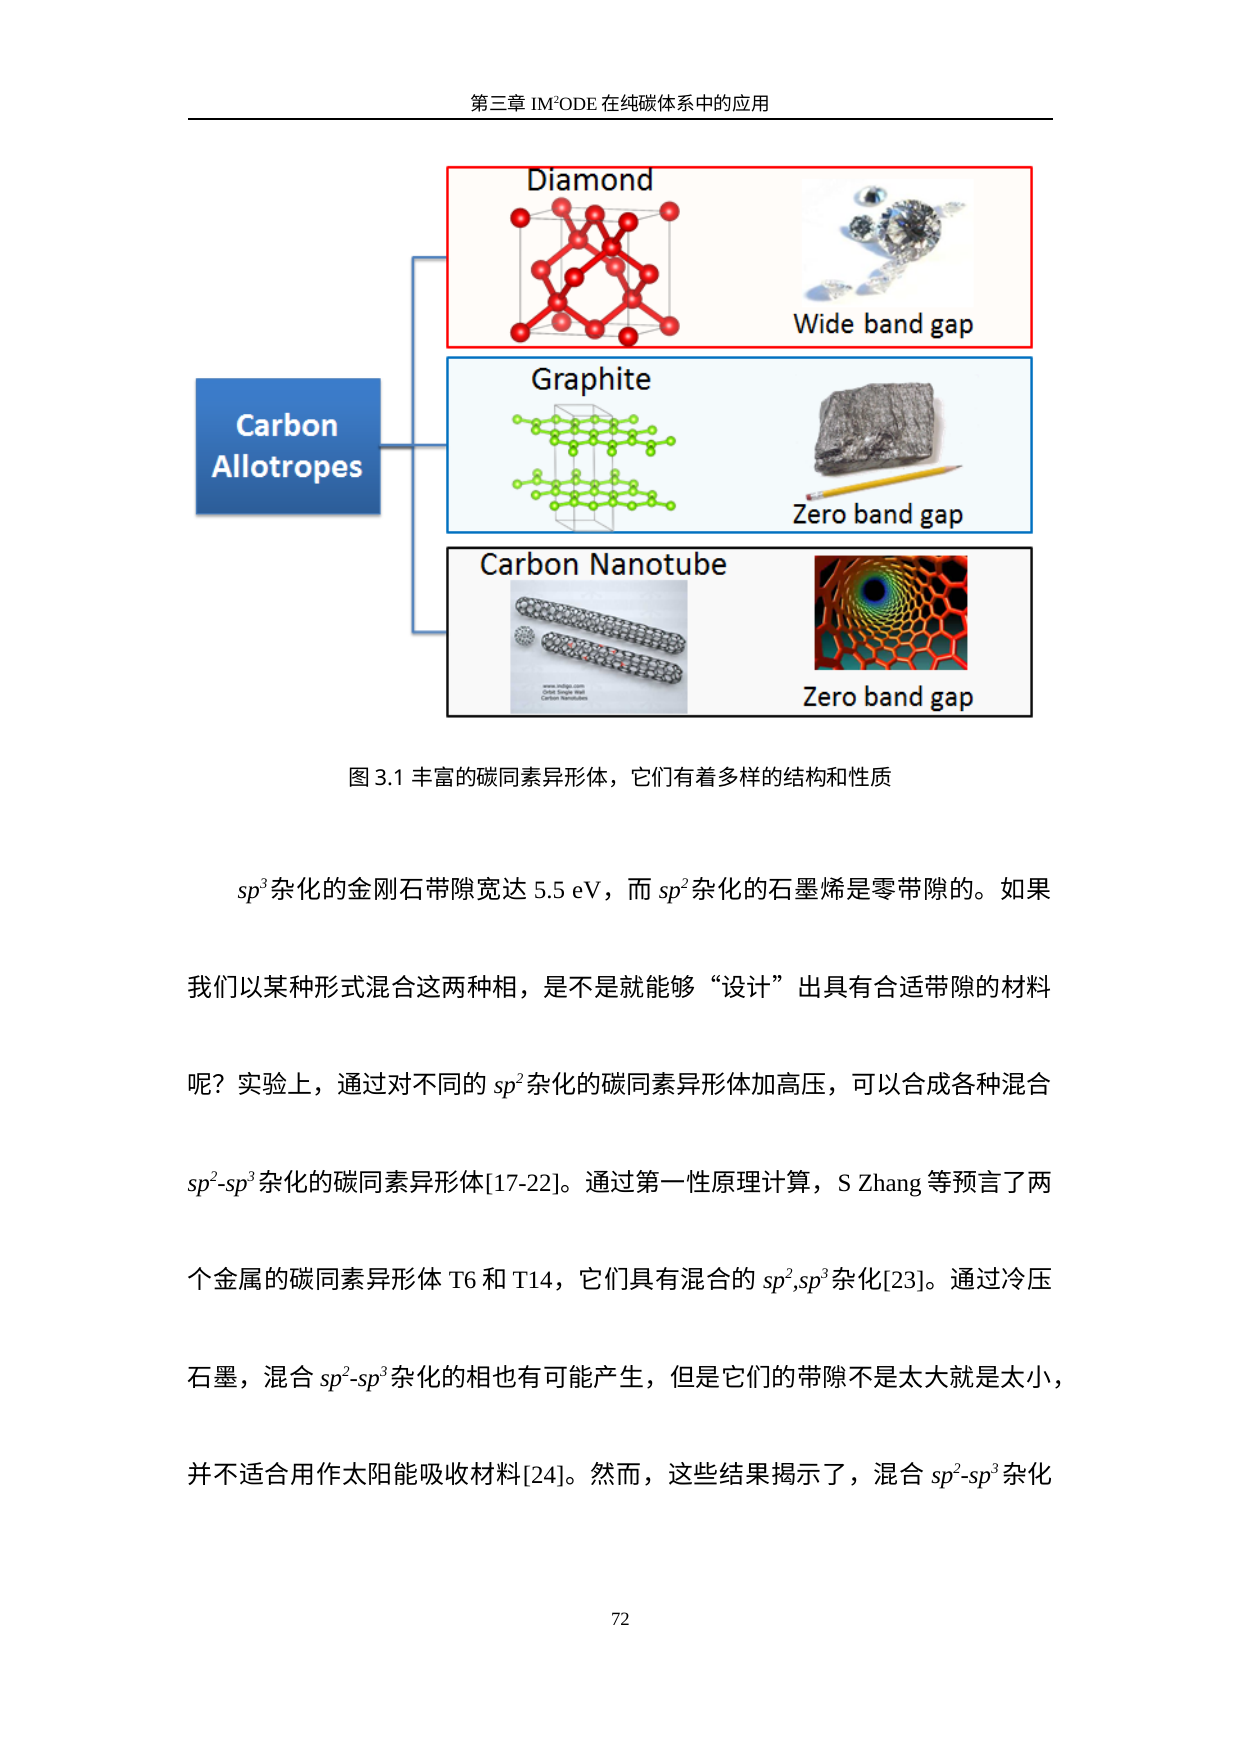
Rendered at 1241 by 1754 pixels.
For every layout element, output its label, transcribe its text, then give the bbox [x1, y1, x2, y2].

picture [187, 162, 1042, 728]
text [187, 855, 1053, 1505]
text 图3.1 丰富的碳同素异形体，它们有着多样的结构和性质 [187, 759, 1053, 792]
